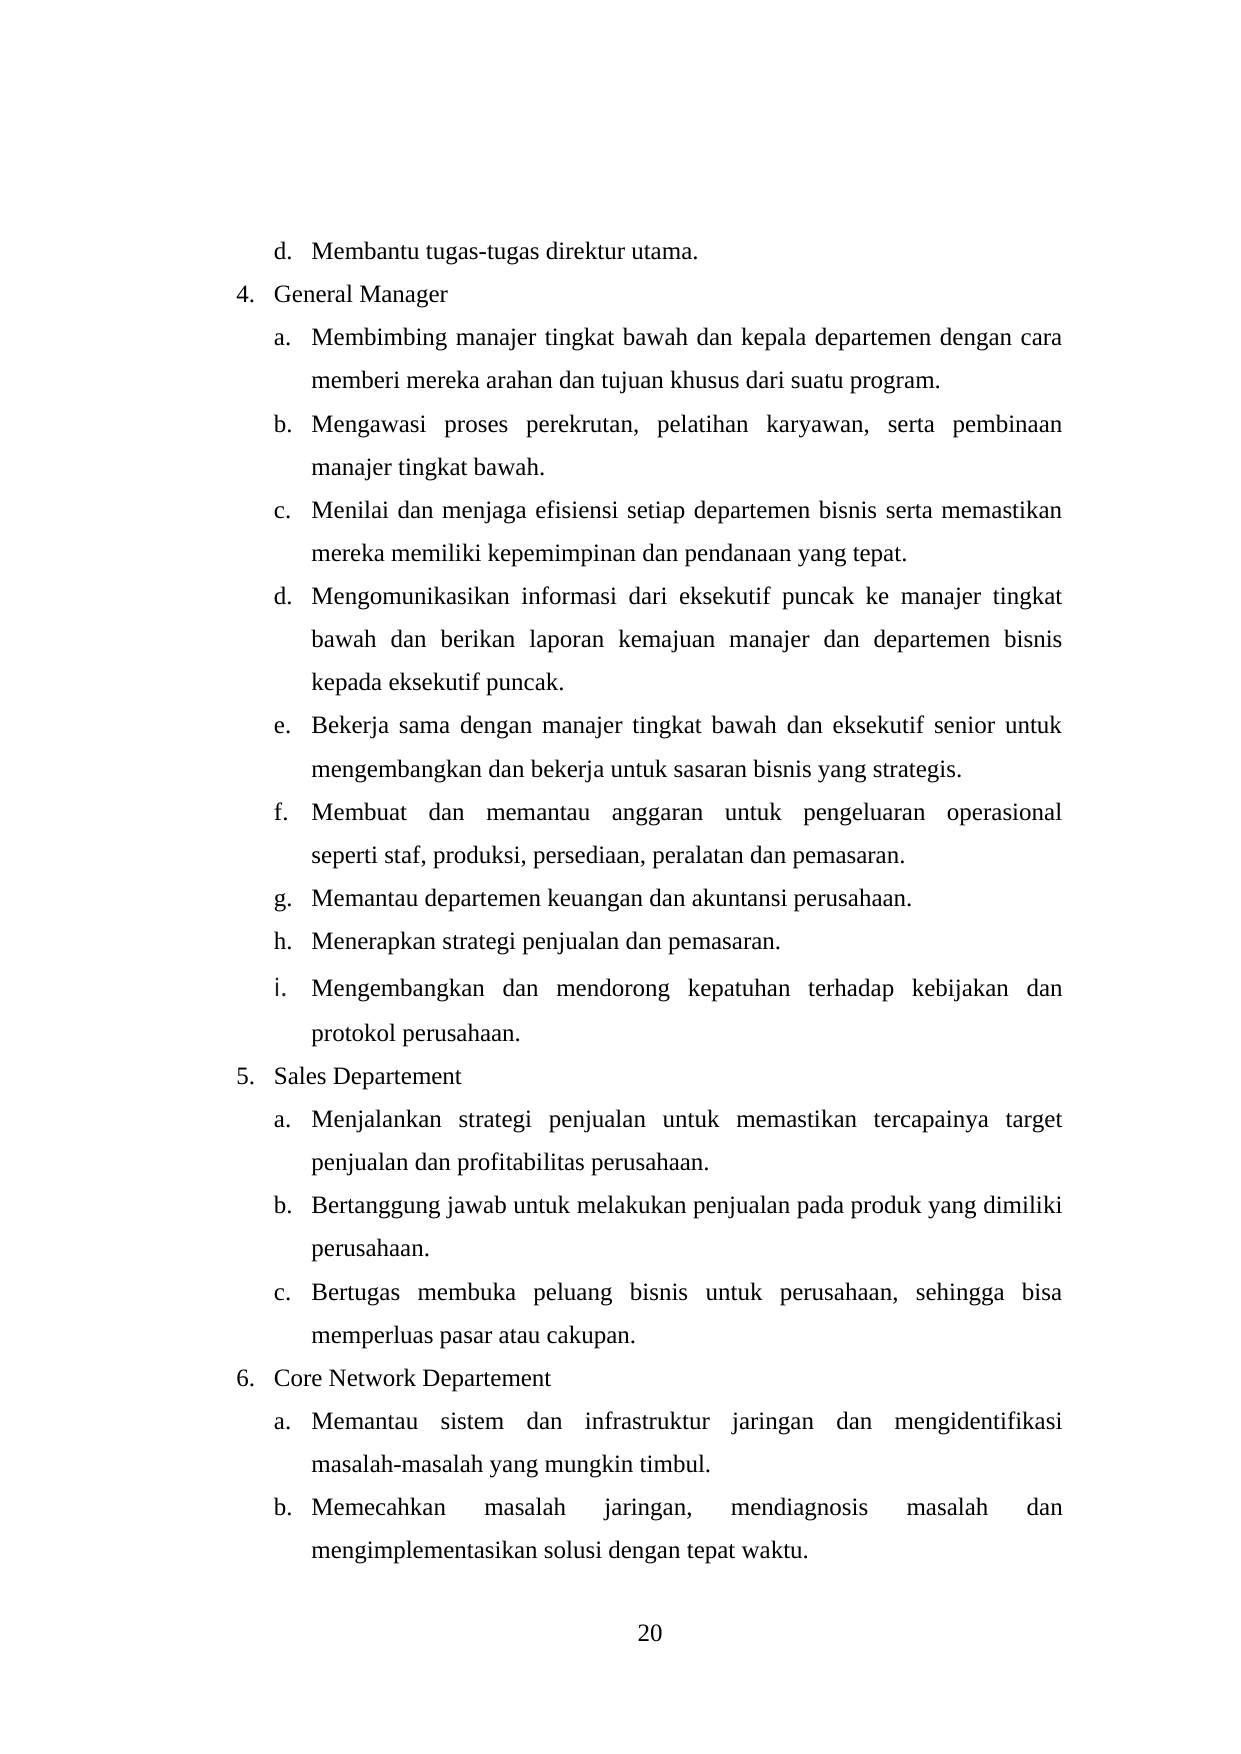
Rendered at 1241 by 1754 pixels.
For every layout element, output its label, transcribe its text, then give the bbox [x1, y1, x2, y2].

list Membuat dan memantau anggaran untuk pengeluaran operasional seperti staf, produksi, persediaan, peralatan dan pemasaran. [274, 797, 1063, 869]
list Membantu tugas-tugas direktur utama. [274, 236, 1063, 265]
list Membimbing manajer tingkat bawah dan kepala departemen dengan cara memberi mereka arahan dan tujuan khusus dari suatu program. [274, 322, 1063, 394]
list Menerapkan strategi penjualan dan pemasaran. [274, 926, 1063, 955]
list Memantau sistem dan infrastruktur jaringan dan mengidentifikasi masalah-masalah yang mungkin timbul. [274, 1406, 1063, 1478]
list Menjalankan strategi penjualan untuk memastikan tercapainya target penjualan dan profitabilitas perusahaan. [274, 1104, 1063, 1176]
list Mengomunikasikan informasi dari eksekutif puncak ke manajer tingkat bawah dan berikan laporan kemajuan manajer dan departemen bisnis kepada eksekutif puncak. [274, 581, 1063, 696]
list Mengembangkan dan mendorong kepatuhan terhadap kebijakan dan protokol perusahaan. [274, 969, 1063, 1047]
list Bekerja sama dengan manajer tingkat bawah dan eksekutif senior untuk mengembangkan dan bekerja untuk sasaran bisnis yang strategis. [274, 711, 1063, 782]
list Sales Departement [236, 1061, 1063, 1090]
list Mengawasi proses perekrutan, pelatihan karyawan, serta pembinaan manajer tingkat bawah. [274, 409, 1063, 481]
list Menilai dan menjaga efisiensi setiap departemen bisnis serta memastikan mereka memiliki kepemimpinan dan pendanaan yang tepat. [274, 495, 1063, 567]
list Bertanggung jawab untuk melakukan penjualan pada produk yang dimiliki perusahaan. [274, 1190, 1063, 1262]
list Memantau departemen keuangan dan akuntansi perusahaan. [274, 883, 1063, 912]
list Core Network Departement [236, 1363, 1063, 1392]
list Bertugas membuka peluang bisnis untuk perusahaan, sehingga bisa memperluas pasar atau cakupan. [274, 1277, 1063, 1348]
list Memecahkan masalah jaringan, mendiagnosis masalah dan mengimplementasikan solusi dengan tepat waktu. [274, 1492, 1063, 1564]
list General Manager [236, 279, 1063, 308]
